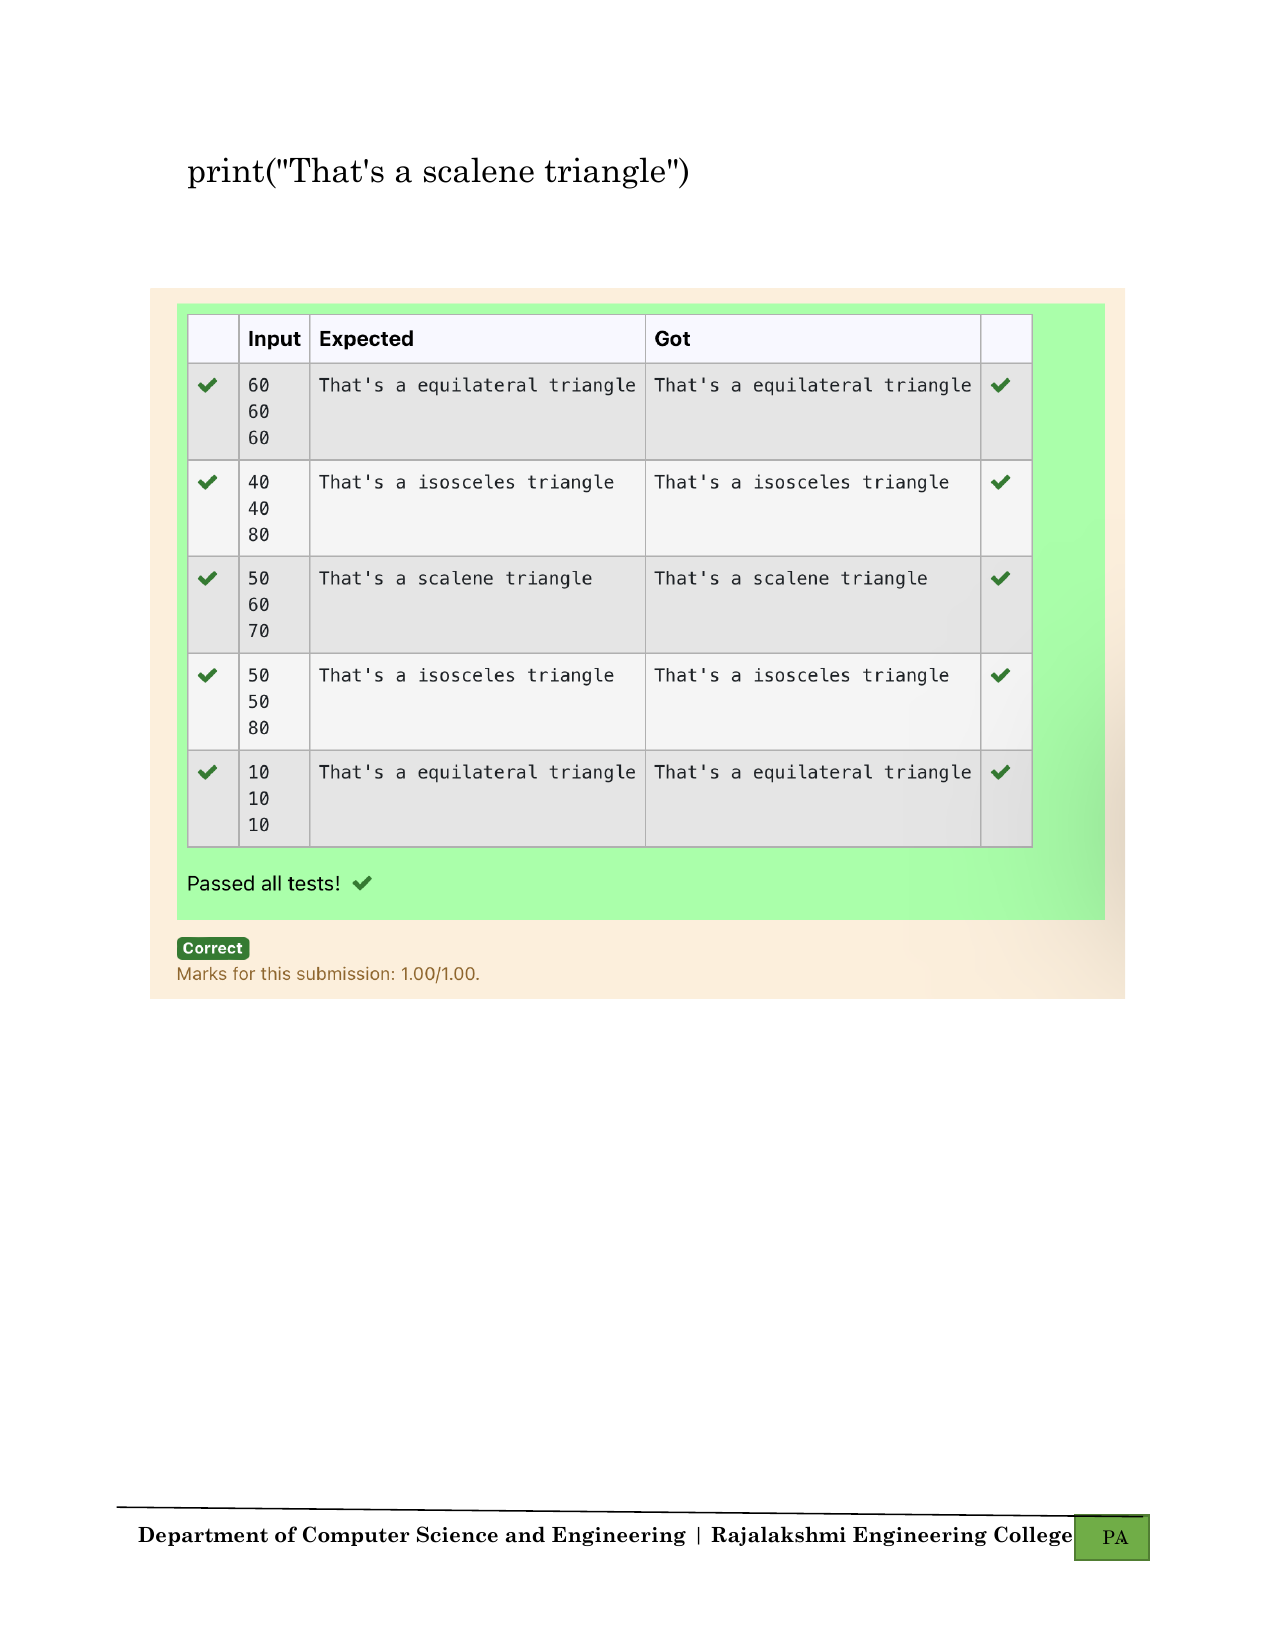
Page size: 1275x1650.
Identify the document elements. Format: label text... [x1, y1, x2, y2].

picture [150, 288, 1125, 999]
text print("That's a scalene triangle") [150, 150, 1125, 190]
